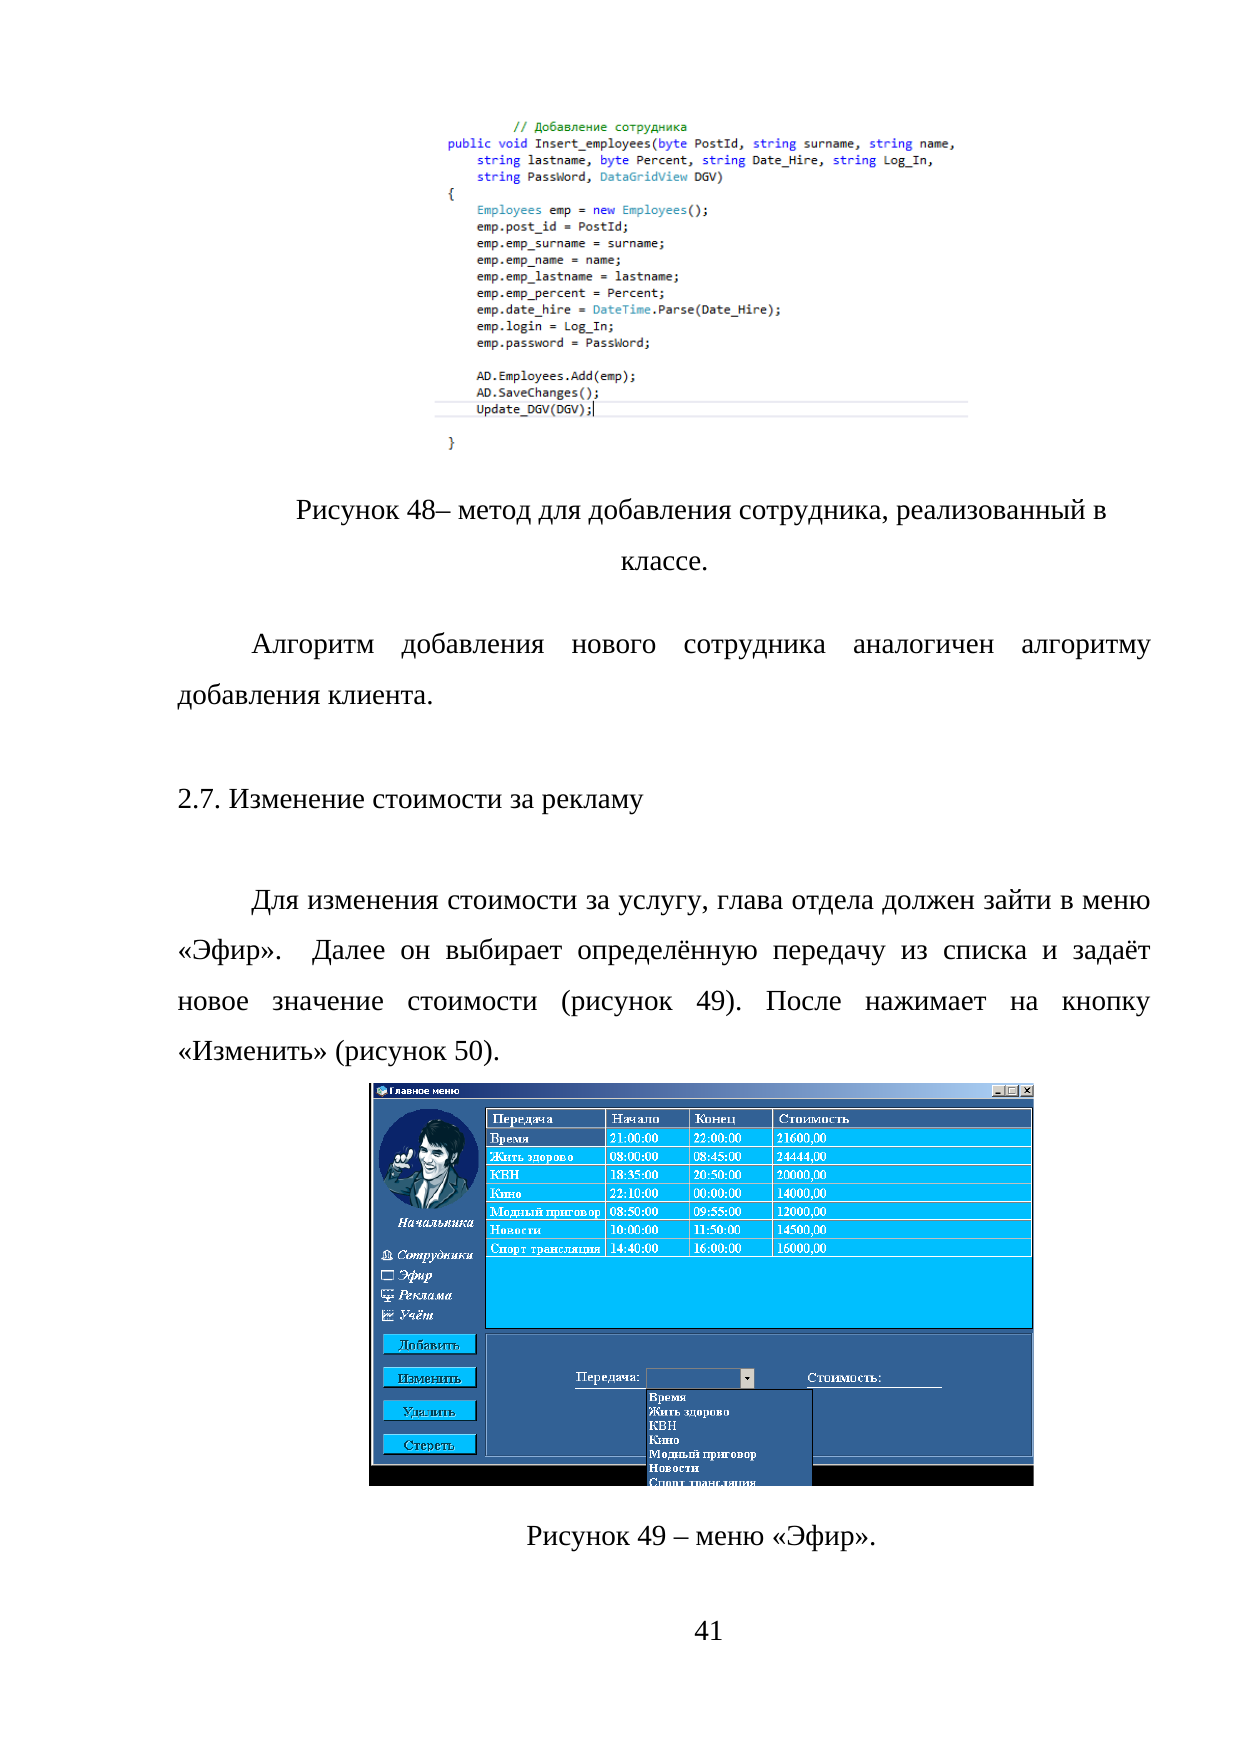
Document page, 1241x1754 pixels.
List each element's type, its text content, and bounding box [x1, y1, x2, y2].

list Рисунок 48– метод для добавления сотрудника, реализованный в классе. [177, 492, 1152, 576]
list Рисунок 49 – меню «Эфир». [177, 1518, 1152, 1552]
picture [369, 1083, 1034, 1486]
list Алгоритм добавления нового сотрудника аналогичен алгоритму добавления клиента. [177, 626, 1152, 710]
list Для изменения стоимости за услугу, глава отдела должен зайти в меню «Эфир». Далее он выбирает определённую передачу из списка и задаёт новое значение стоимости (рисунок 49). После нажимает на кнопку «Изменить» (рисунок 50). [177, 882, 1152, 1067]
subtitle 2.7. Изменение стоимости за рекламу [177, 782, 1152, 815]
picture [434, 118, 969, 459]
